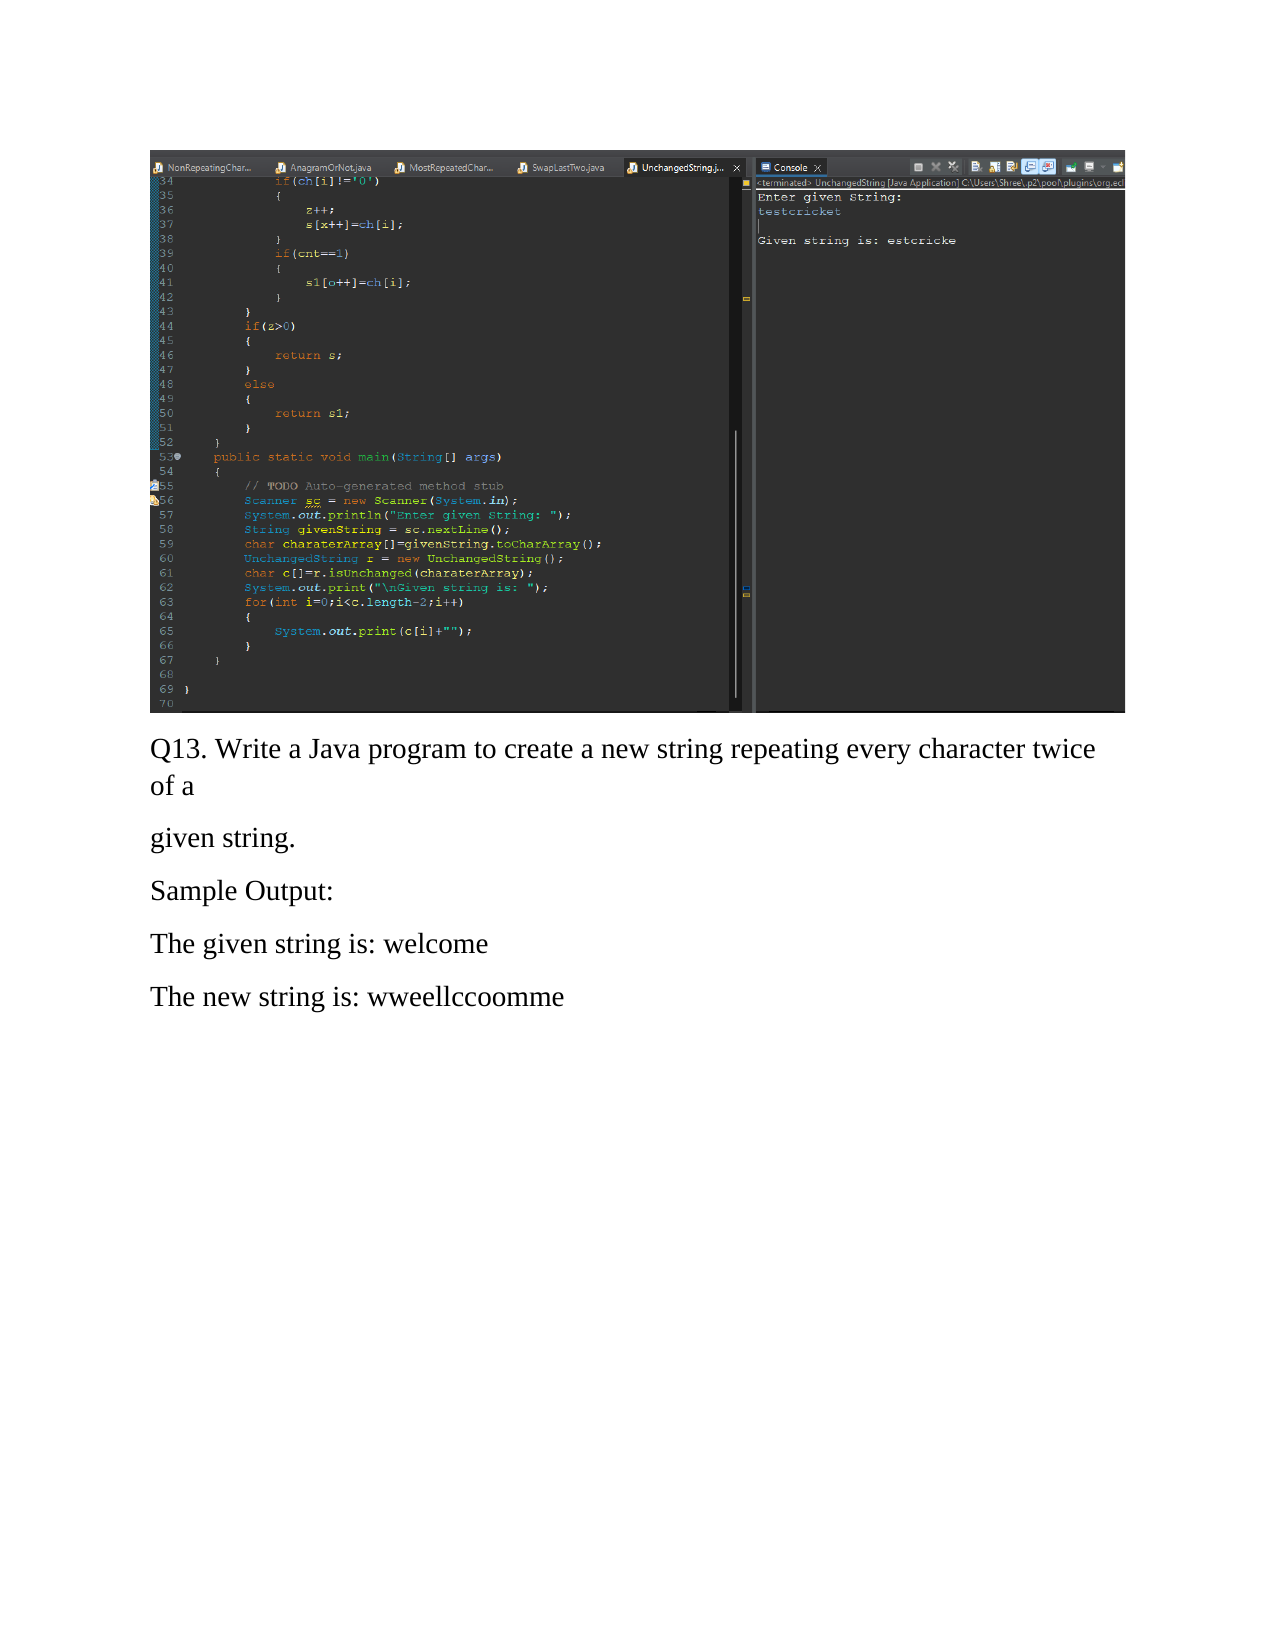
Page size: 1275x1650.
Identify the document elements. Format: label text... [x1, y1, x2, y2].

picture [150, 150, 1125, 713]
text The given string is: welcome [150, 926, 1125, 959]
text Sample Output: [150, 873, 1125, 907]
text The new string is: wweellccoomme [150, 979, 1125, 1012]
text Q13. Write a Java program to create a new string repeating every character twice of a [150, 731, 1125, 801]
text given string. [150, 820, 1125, 854]
